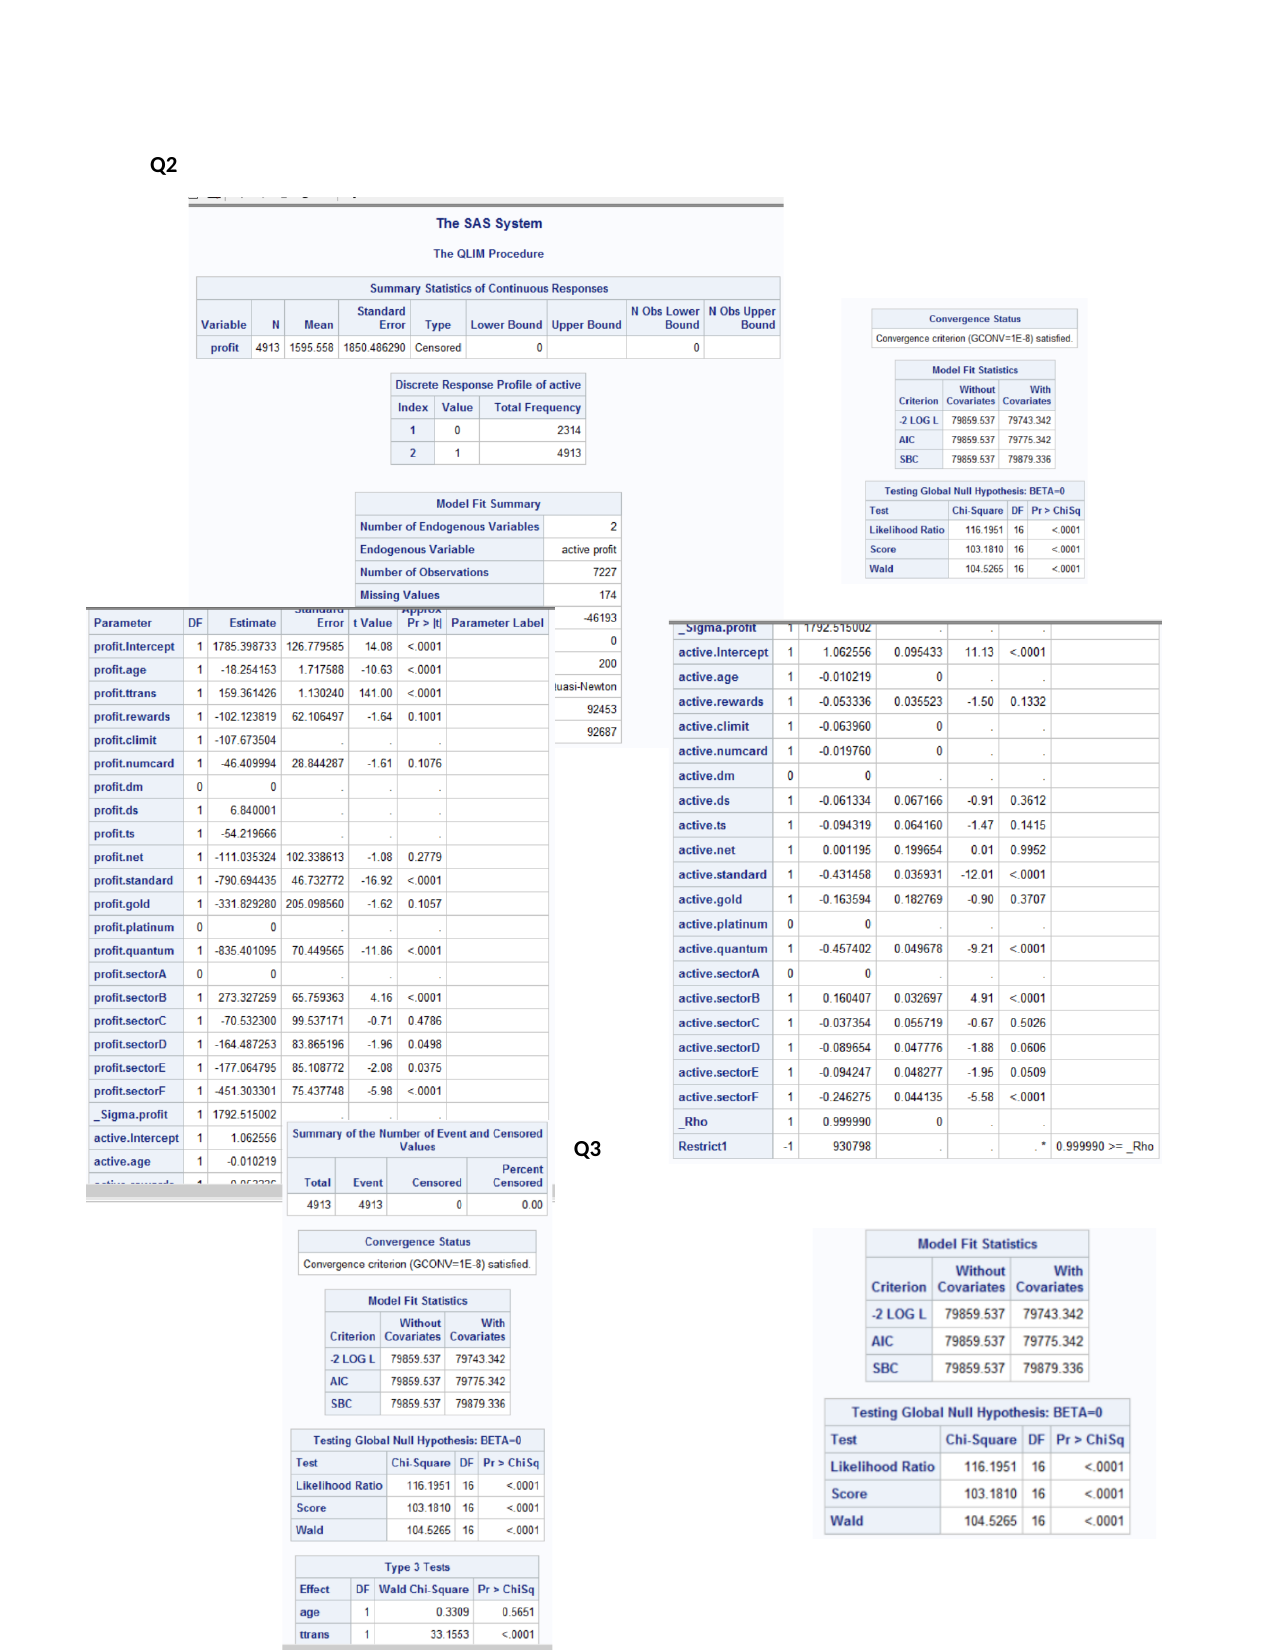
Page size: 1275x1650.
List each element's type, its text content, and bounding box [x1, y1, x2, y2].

picture [841, 298, 1088, 584]
picture [812, 1228, 1157, 1539]
text Q3 [555, 1134, 668, 1162]
picture [86, 197, 1162, 1650]
text Q2 [150, 150, 1125, 178]
